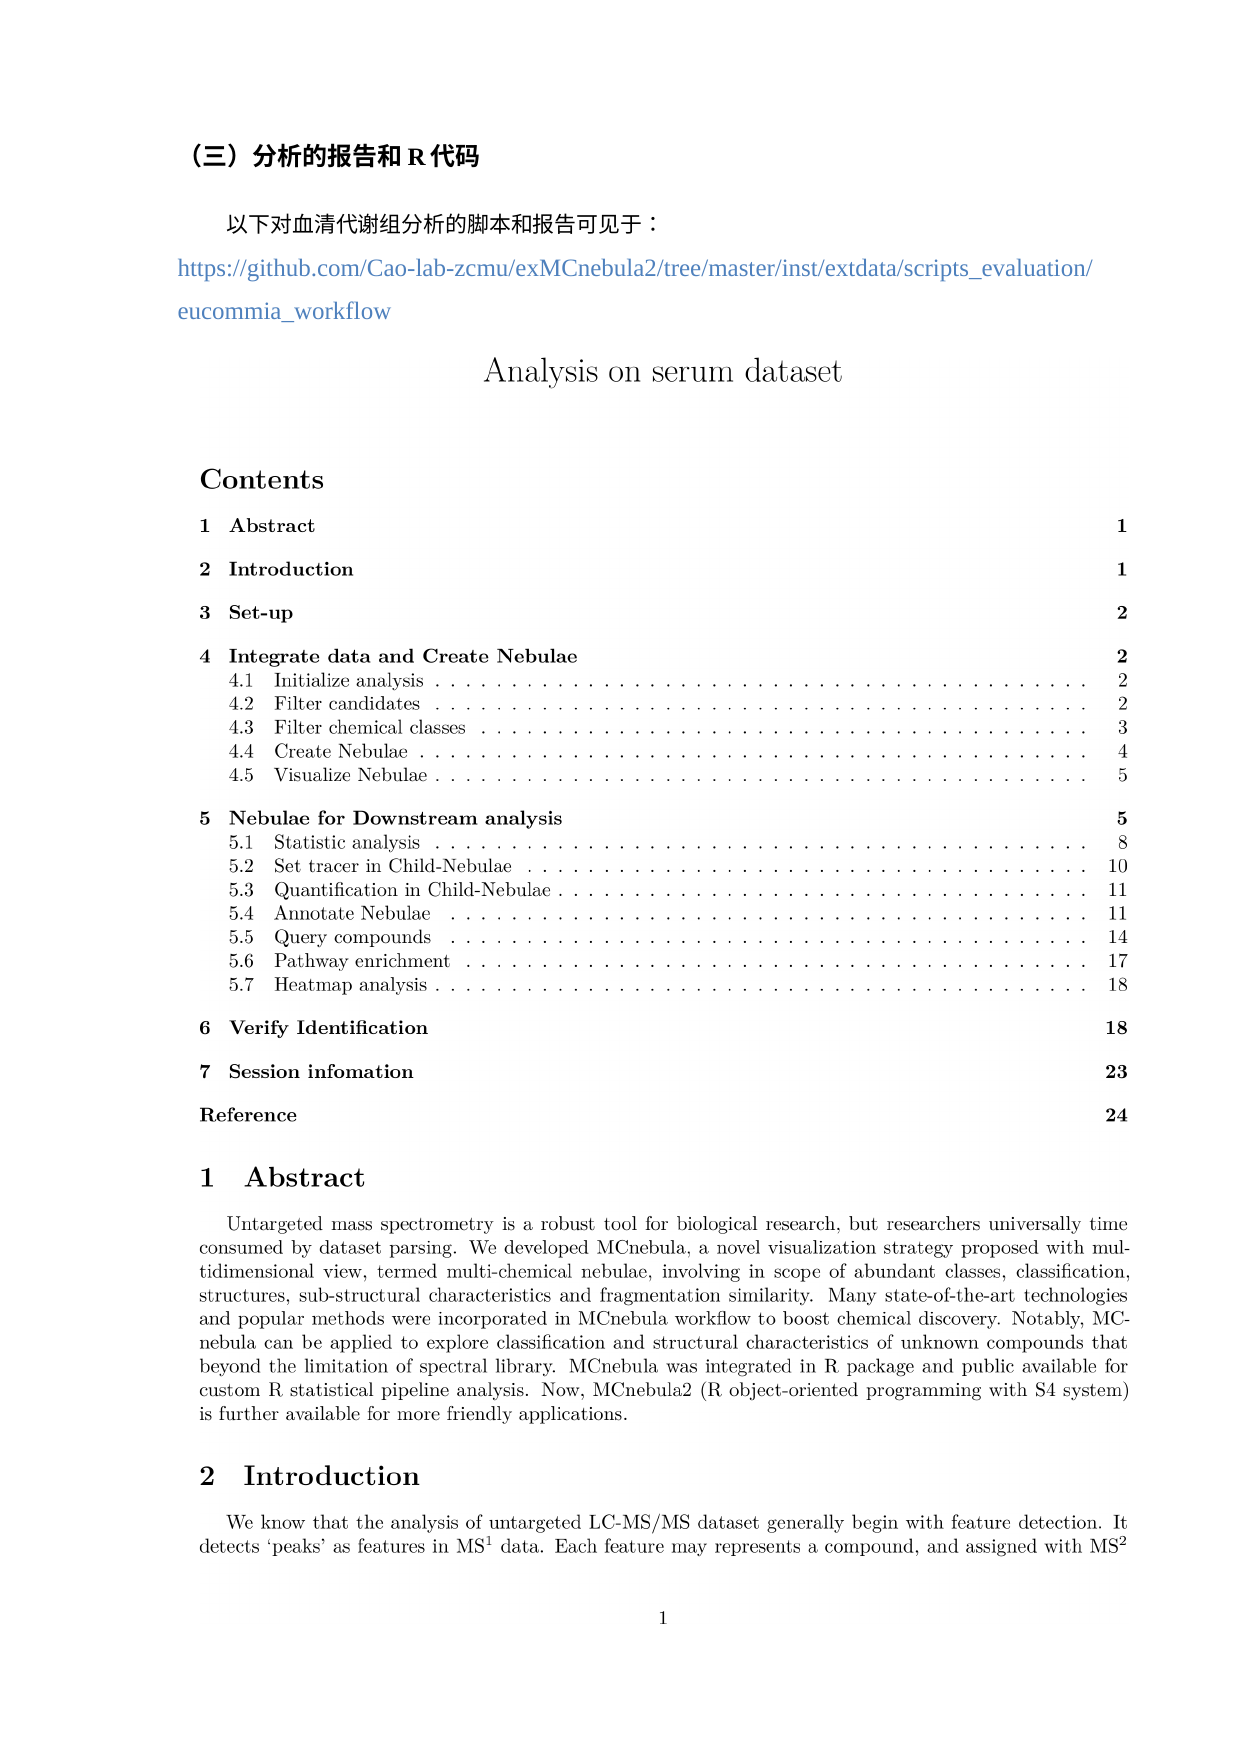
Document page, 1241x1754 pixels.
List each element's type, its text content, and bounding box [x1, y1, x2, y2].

subtitle （三）分析的报告和R代码 [177, 139, 1152, 173]
picture [199, 357, 1130, 1624]
text 以下对血清代谢组分析的脚本和报告可见于： https://github.com/Cao-lab-zcmu/exMCnebula2/tree/master/inst/extdata/scripts_evaluation/eucommia_workflow [177, 209, 1152, 325]
